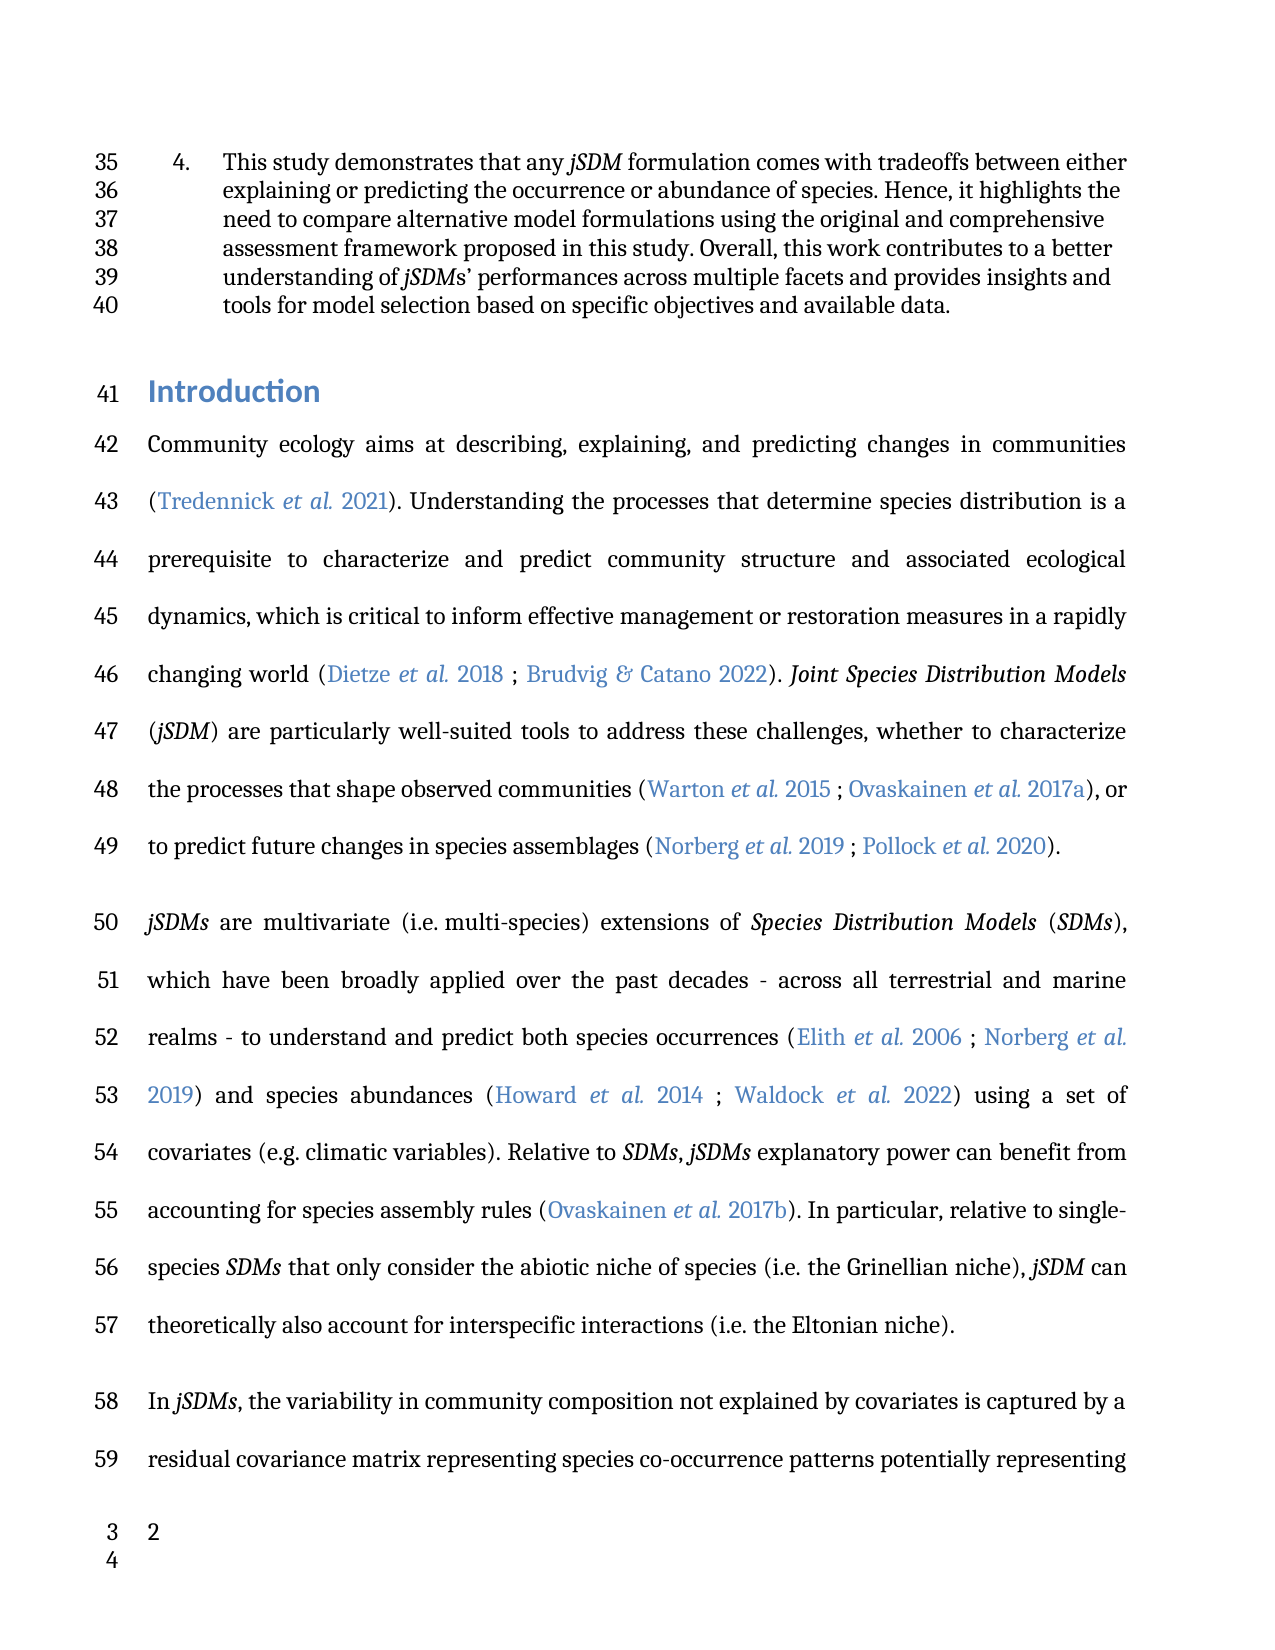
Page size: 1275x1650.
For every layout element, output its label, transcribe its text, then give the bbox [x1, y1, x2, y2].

subtitle Introduction [148, 370, 1127, 411]
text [148, 1387, 1127, 1473]
text jSDMs are multivariate (i.e. multi-species) extensions of Species Distribution Models (SDMs), which have been broadly applied over the past decades - across all terrestrial and marine realms - to understand and predict both species occurrences (Elith et al. 2006 ; Norberg et al. 2019) and species abundances (Howard et al. 2014 ; Waldock et al. 2022) using a set of covariates (e.g. climatic variables). Relative to SDMs, jSDMs explanatory power can benefit from accounting for species assembly rules (Ovaskainen et al. 2017b). In particular, relative to single-species SDMs that only consider the abiotic niche of species (i.e. the Grinellian niche), jSDM can theoretically also account for interspecific interactions (i.e. the Eltonian niche). [148, 908, 1127, 1339]
list This study demonstrates that any jSDM formulation comes with tradeoffs between either explaining or predicting the occurrence or abundance of species. Hence, it highlights the need to compare alternative model formulations using the original and comprehensive assessment framework proposed in this study. Overall, this work contributes to a better understanding of jSDMs’ performances across multiple facets and provides insights and tools for model selection based on specific objectives and available data. [173, 148, 1127, 320]
text Community ecology aims at describing, explaining, and predicting changes in communities (Tredennick et al. 2021). Understanding the processes that determine species distribution is a prerequisite to characterize and predict community structure and associated ecological dynamics, which is critical to inform effective management or restoration measures in a rapidly changing world (Dietze et al. 2018 ; Brudvig & Catano 2022). Joint Species Distribution Models (jSDM) are particularly well-suited tools to address these challenges, whether to characterize the processes that shape observed communities (Warton et al. 2015 ; Ovaskainen et al. 2017a), or to predict future changes in species assemblages (Norberg et al. 2019 ; Pollock et al. 2020). [148, 429, 1127, 861]
